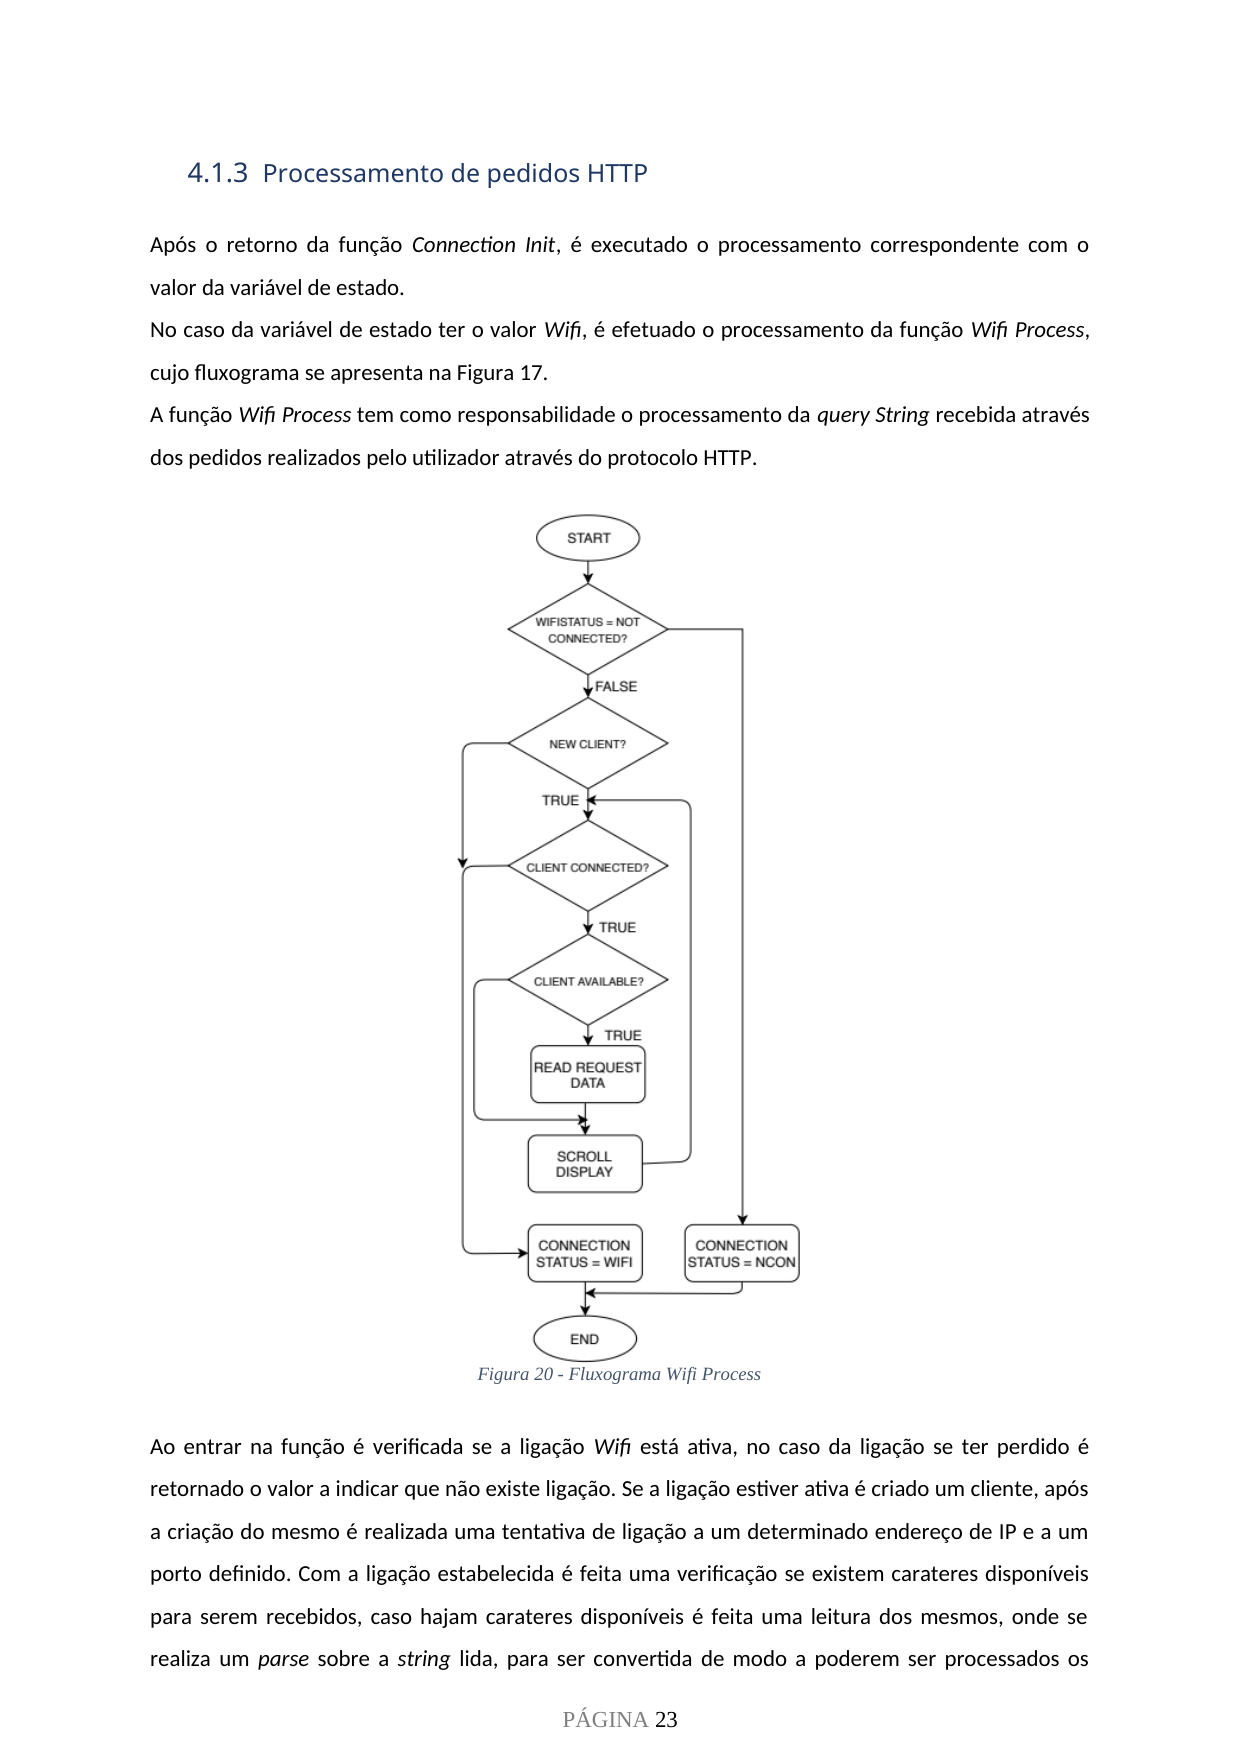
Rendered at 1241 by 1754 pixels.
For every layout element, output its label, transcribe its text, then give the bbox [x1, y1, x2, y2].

subtitle Processamento de pedidos HTTP [187, 153, 1090, 190]
text A função Wifi Process tem como responsabilidade o processamento da query String recebida através dos pedidos realizados pelo utilizador através do protocolo HTTP. [150, 400, 1090, 471]
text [150, 1432, 1090, 1672]
text Após o retorno da função Connection Init, é executado o processamento correspondente com o valor da variável de estado. [150, 230, 1090, 301]
text No caso da variável de estado ter o valor Wifi, é efetuado o processamento da função Wifi Process, cujo fluxograma se apresenta na Figura 17. [150, 315, 1090, 386]
